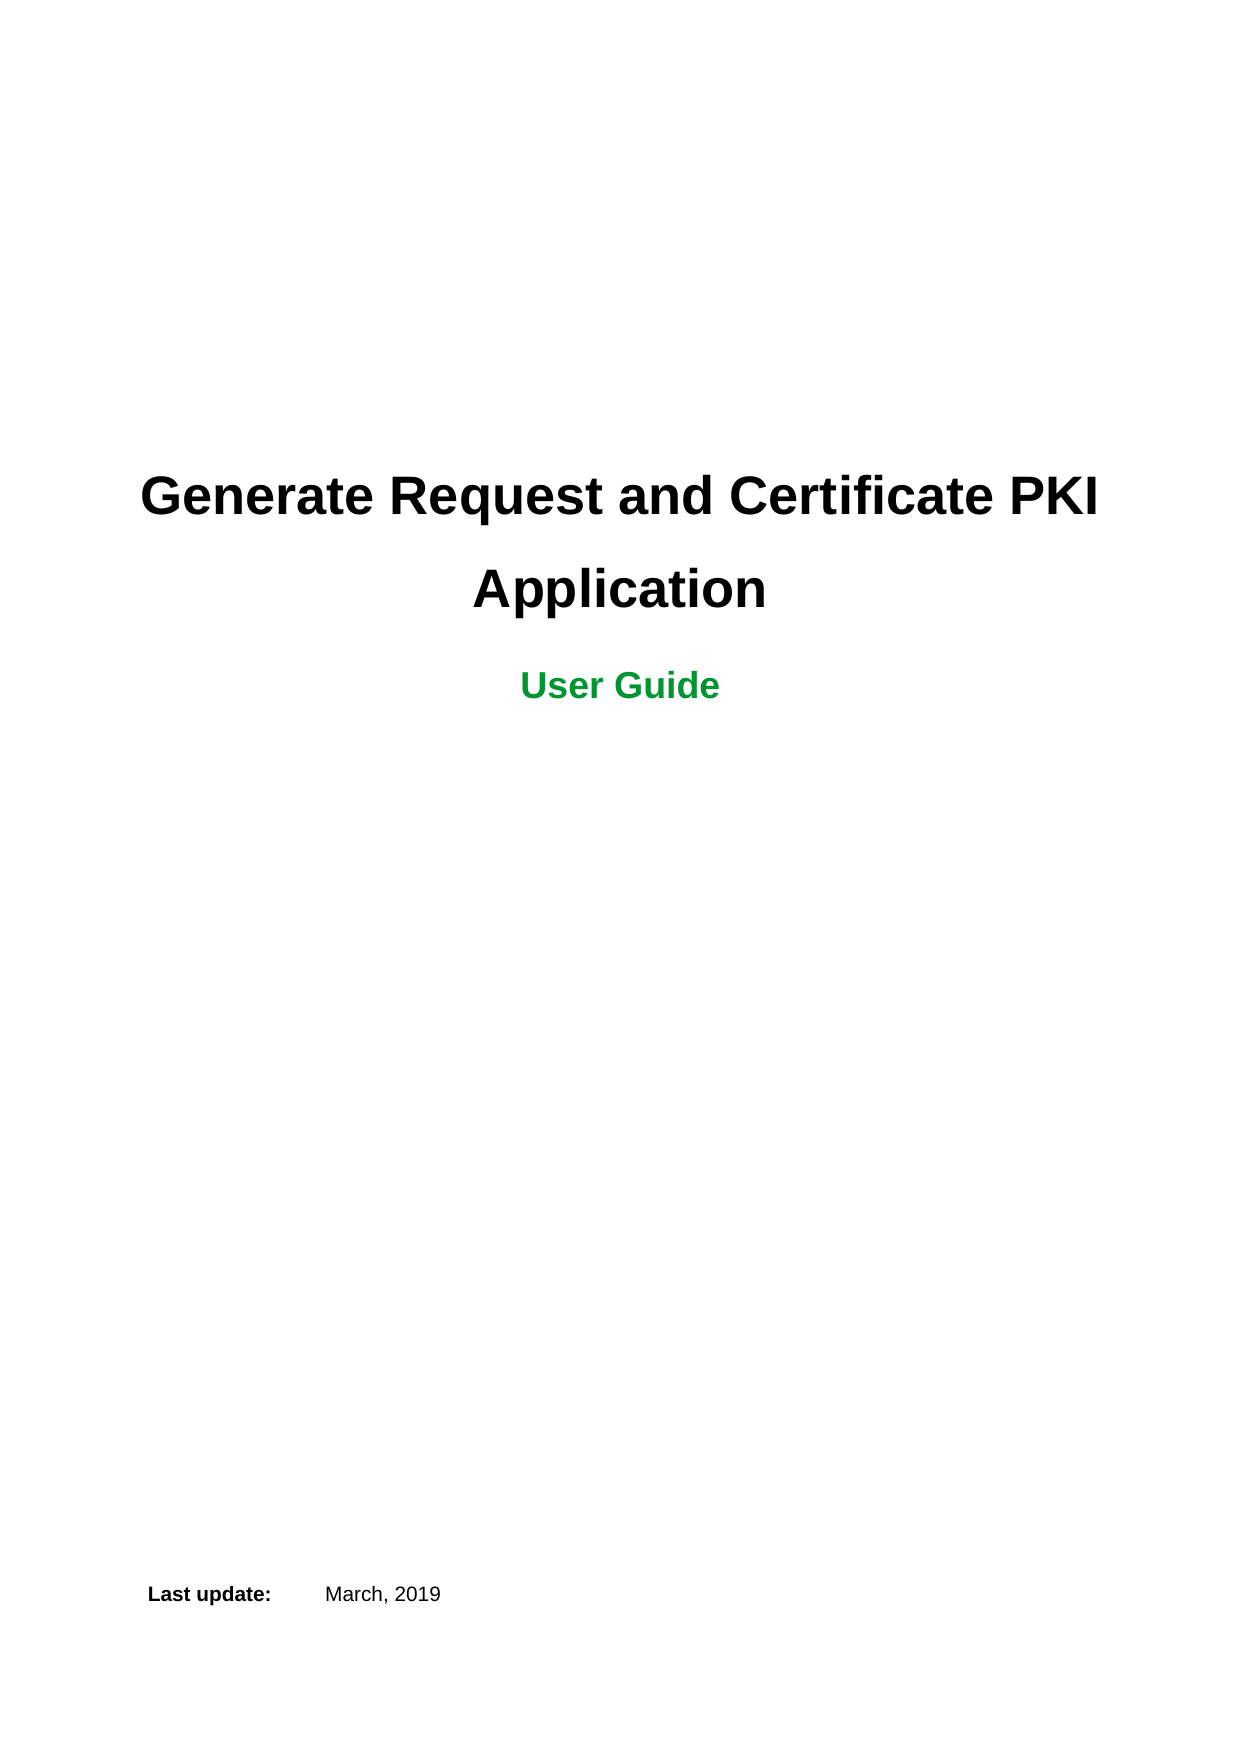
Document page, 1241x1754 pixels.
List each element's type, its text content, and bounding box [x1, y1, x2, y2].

title Generate Request and Certificate PKI Application [59, 464, 1181, 619]
